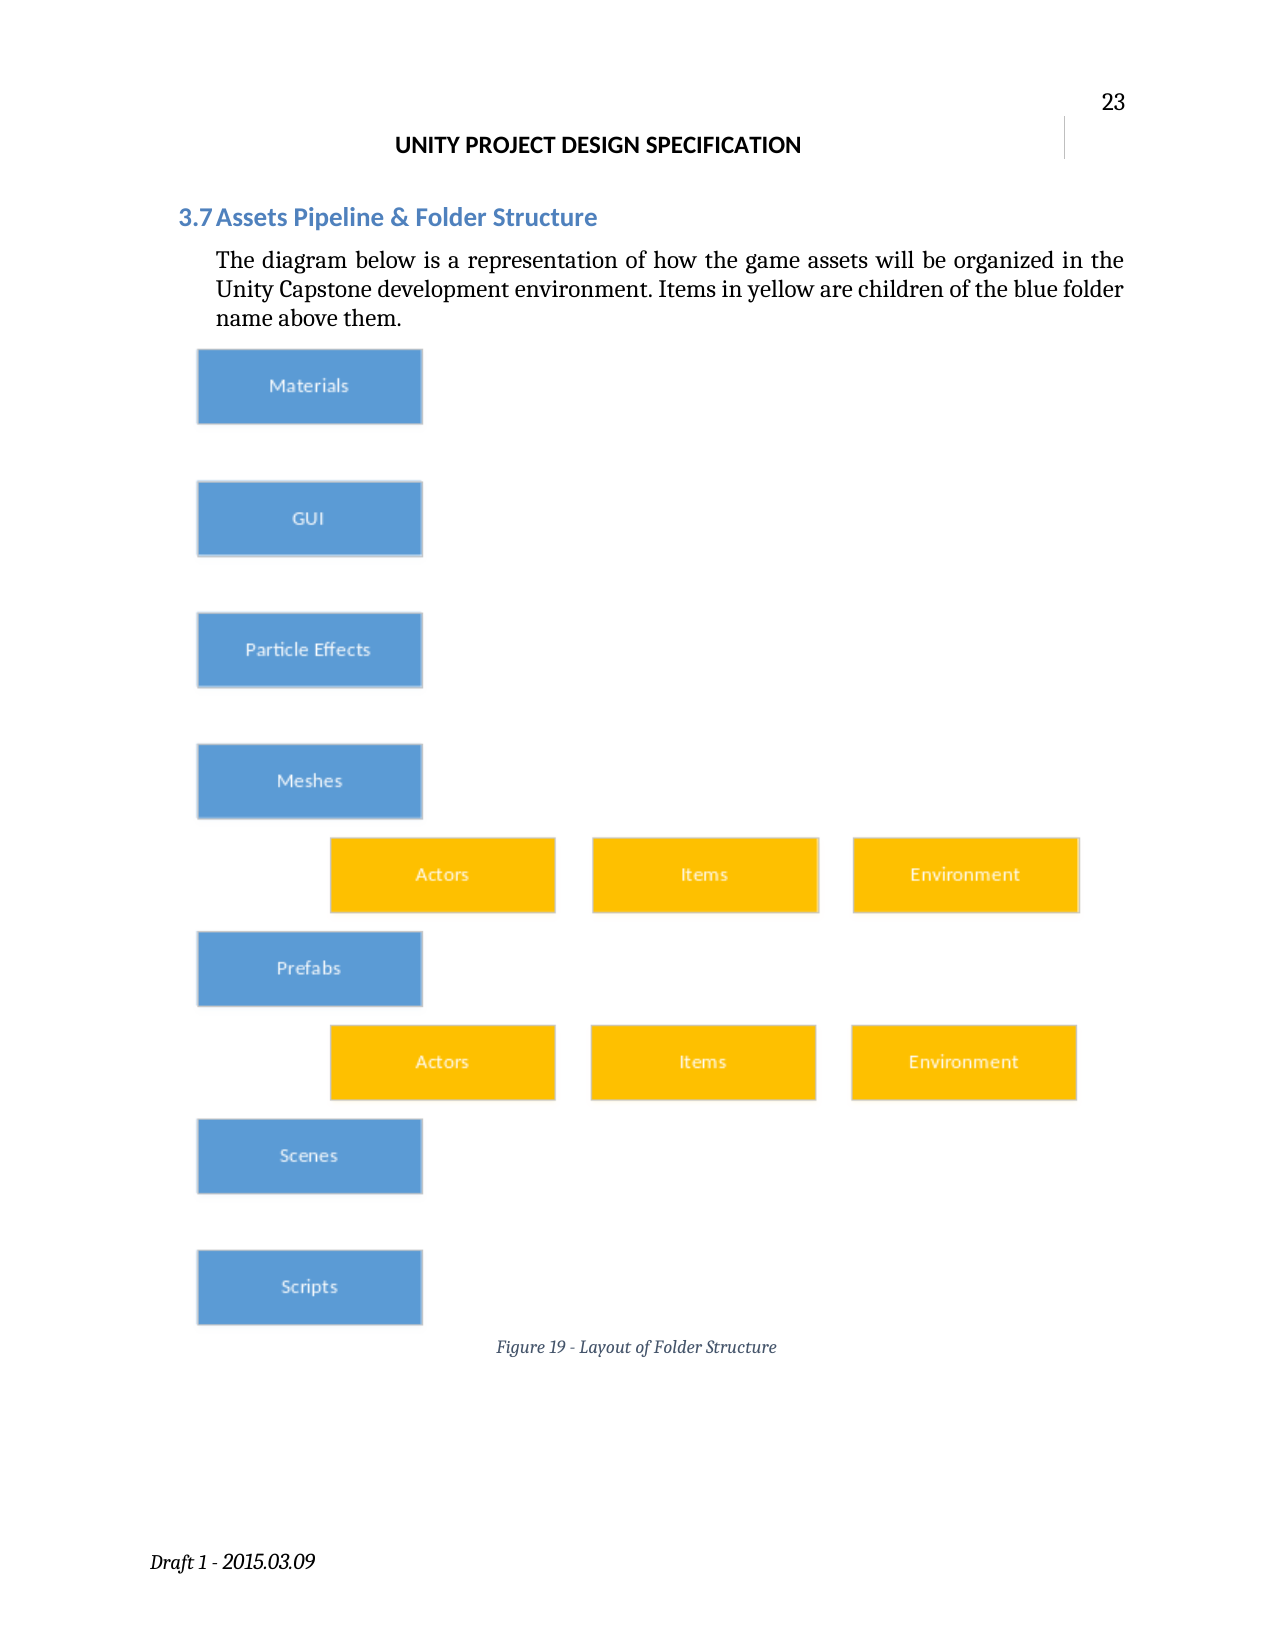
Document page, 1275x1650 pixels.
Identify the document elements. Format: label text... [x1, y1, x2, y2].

text The diagram below is a representation of how the game assets will be organized in the Unity Capstone development environment. Items in yellow are children of the blue folder name above them. [216, 246, 1125, 332]
subtitle Assets Pipeline & Folder Structure [178, 201, 1125, 233]
